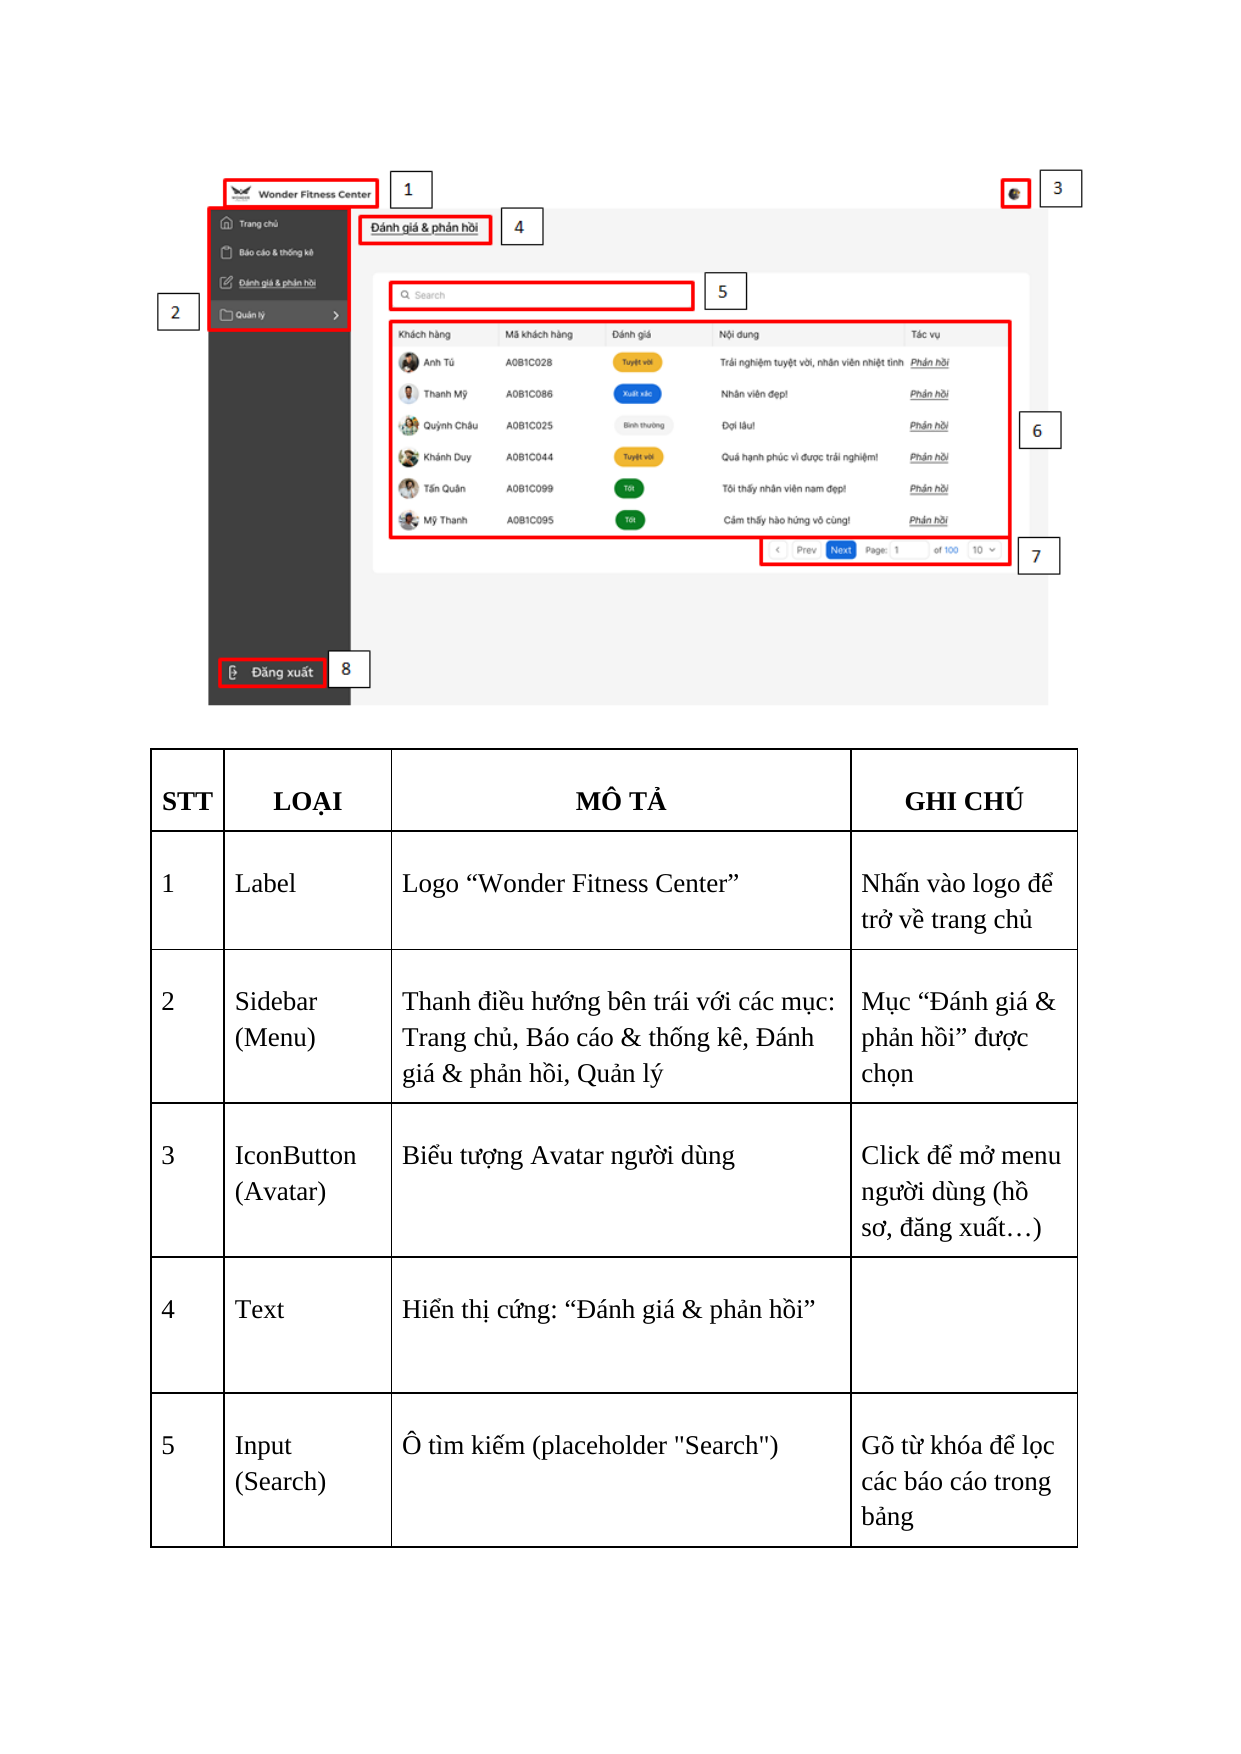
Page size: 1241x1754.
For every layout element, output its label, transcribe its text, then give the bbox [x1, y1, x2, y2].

table_cell [852, 1258, 1077, 1392]
table_cell Logo “Wonder Fitness Center” [392, 832, 850, 948]
picture [150, 150, 1091, 709]
table_cell Input (Search) [225, 1394, 391, 1546]
table_cell 1 [152, 832, 223, 948]
table_cell IconButton (Avatar) [225, 1104, 391, 1256]
table_header STT [152, 750, 223, 830]
table_cell 5 [152, 1394, 223, 1546]
table_cell Label [225, 832, 391, 948]
table_header GHI CHÚ [852, 750, 1077, 830]
table_cell Thanh điều hướng bên trái với các mục: Trang chủ, Báo cáo & thống kê, Đánh giá & phản hồi, Quản lý [392, 950, 850, 1102]
table_cell Text [225, 1258, 391, 1392]
table_cell Nhấn vào logo để trở về trang chủ [852, 832, 1077, 948]
table_cell Hiển thị cứng: “Đánh giá & phản hồi” [392, 1258, 850, 1392]
table_cell Ô tìm kiếm (placeholder "Search") [392, 1394, 850, 1546]
table_header MÔ TẢ [392, 750, 850, 830]
table_cell Click để mở menu người dùng (hồ sơ, đăng xuất…) [852, 1104, 1077, 1256]
table_cell Gõ từ khóa để lọc các báo cáo trong bảng [852, 1394, 1077, 1546]
table_header LOẠI [225, 750, 391, 830]
table_cell Sidebar (Menu) [225, 950, 391, 1102]
table_cell Mục “Đánh giá & phản hồi” được chọn [852, 950, 1077, 1102]
table_cell 3 [152, 1104, 223, 1256]
table_cell 4 [152, 1258, 223, 1392]
table_cell Biểu tượng Avatar người dùng [392, 1104, 850, 1256]
table_cell 2 [152, 950, 223, 1102]
